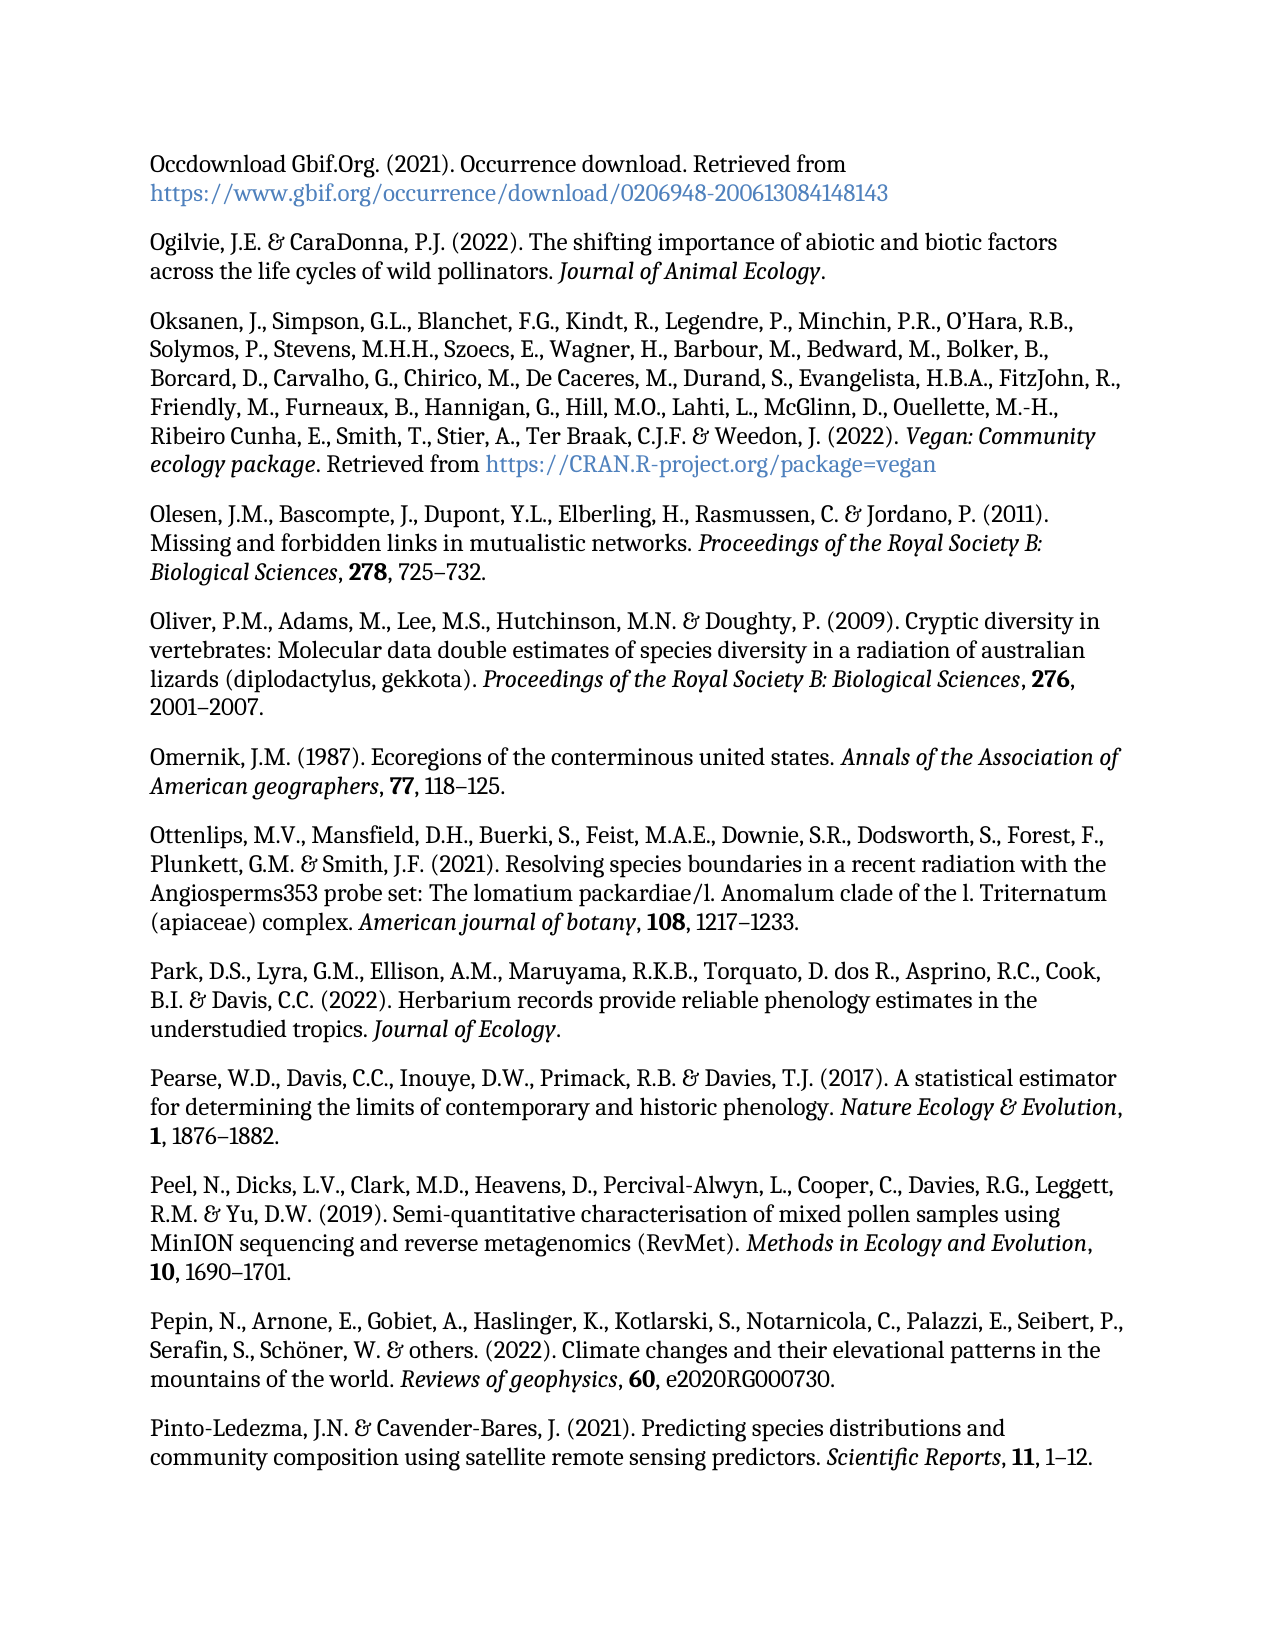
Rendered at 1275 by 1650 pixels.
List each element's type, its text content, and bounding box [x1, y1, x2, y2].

text Oliver, P.M., Adams, M., Lee, M.S., Hutchinson, M.N. & Doughty, P. (2009). Cryptic diversity in vertebrates: Molecular data double estimates of species diversity in a radiation of australian lizards (diplodactylus, gekkota). Proceedings of the Royal Society B: Biological Sciences, 276, 2001–2007. [150, 607, 1125, 722]
text Olesen, J.M., Bascompte, J., Dupont, Y.L., Elberling, H., Rasmussen, C. & Jordano, P. (2011). Missing and forbidden links in mutualistic networks. Proceedings of the Royal Society B: Biological Sciences, 278, 725–732. [150, 500, 1125, 586]
text Omernik, J.M. (1987). Ecoregions of the conterminous united states. Annals of the Association of American geographers, 77, 118–125. [150, 743, 1125, 800]
text Ottenlips, M.V., Mansfield, D.H., Buerki, S., Feist, M.A.E., Downie, S.R., Dodsworth, S., Forest, F., Plunkett, G.M. & Smith, J.F. (2021). Resolving species boundaries in a recent radiation with the Angiosperms353 probe set: The lomatium packardiae/l. Anomalum clade of the l. Triternatum (apiaceae) complex. American journal of botany, 108, 1217–1233. [150, 821, 1125, 936]
text Occdownload Gbif.Org. (2021). Occurrence download. Retrieved from https://www.gbif.org/occurrence/download/0206948-200613084148143 [150, 150, 1125, 207]
text Ogilvie, J.E. & CaraDonna, P.J. (2022). The shifting importance of abiotic and biotic factors across the life cycles of wild pollinators. Journal of Animal Ecology. [150, 228, 1125, 286]
text Pepin, N., Arnone, E., Gobiet, A., Haslinger, K., Kotlarski, S., Notarnicola, C., Palazzi, E., Seibert, P., Serafin, S., Schöner, W. & others. (2022). Climate changes and their elevational patterns in the mountains of the world. Reviews of geophysics, 60, e2020RG000730. [150, 1307, 1125, 1393]
text Park, D.S., Lyra, G.M., Ellison, A.M., Maruyama, R.K.B., Torquato, D. dos R., Asprino, R.C., Cook, B.I. & Davis, C.C. (2022). Herbarium records provide reliable phenology estimates in the understudied tropics. Journal of Ecology. [150, 957, 1125, 1043]
text Pinto-Ledezma, J.N. & Cavender-Bares, J. (2021). Predicting species distributions and community composition using satellite remote sensing predictors. Scientific Reports, 11, 1–12. [150, 1414, 1125, 1472]
text Oksanen, J., Simpson, G.L., Blanchet, F.G., Kindt, R., Legendre, P., Minchin, P.R., O’Hara, R.B., Solymos, P., Stevens, M.H.H., Szoecs, E., Wagner, H., Barbour, M., Bedward, M., Bolker, B., Borcard, D., Carvalho, G., Chirico, M., De Caceres, M., Durand, S., Evangelista, H.B.A., FitzJohn, R., Friendly, M., Furneaux, B., Hannigan, G., Hill, M.O., Lahti, L., McGlinn, D., Ouellette, M.-H., Ribeiro Cunha, E., Smith, T., Stier, A., Ter Braak, C.J.F. & Weedon, J. (2022). Vegan: Community ecology package. Retrieved from https://CRAN.R-project.org/package=vegan [150, 307, 1125, 479]
text Pearse, W.D., Davis, C.C., Inouye, D.W., Primack, R.B. & Davies, T.J. (2017). A statistical estimator for determining the limits of contemporary and historic phenology. Nature Ecology & Evolution, 1, 1876–1882. [150, 1064, 1125, 1150]
text Peel, N., Dicks, L.V., Clark, M.D., Heavens, D., Percival-Alwyn, L., Cooper, C., Davies, R.G., Leggett, R.M. & Yu, D.W. (2019). Semi-quantitative characterisation of mixed pollen samples using MinION sequencing and reverse metagenomics (RevMet). Methods in Ecology and Evolution, 10, 1690–1701. [150, 1171, 1125, 1286]
